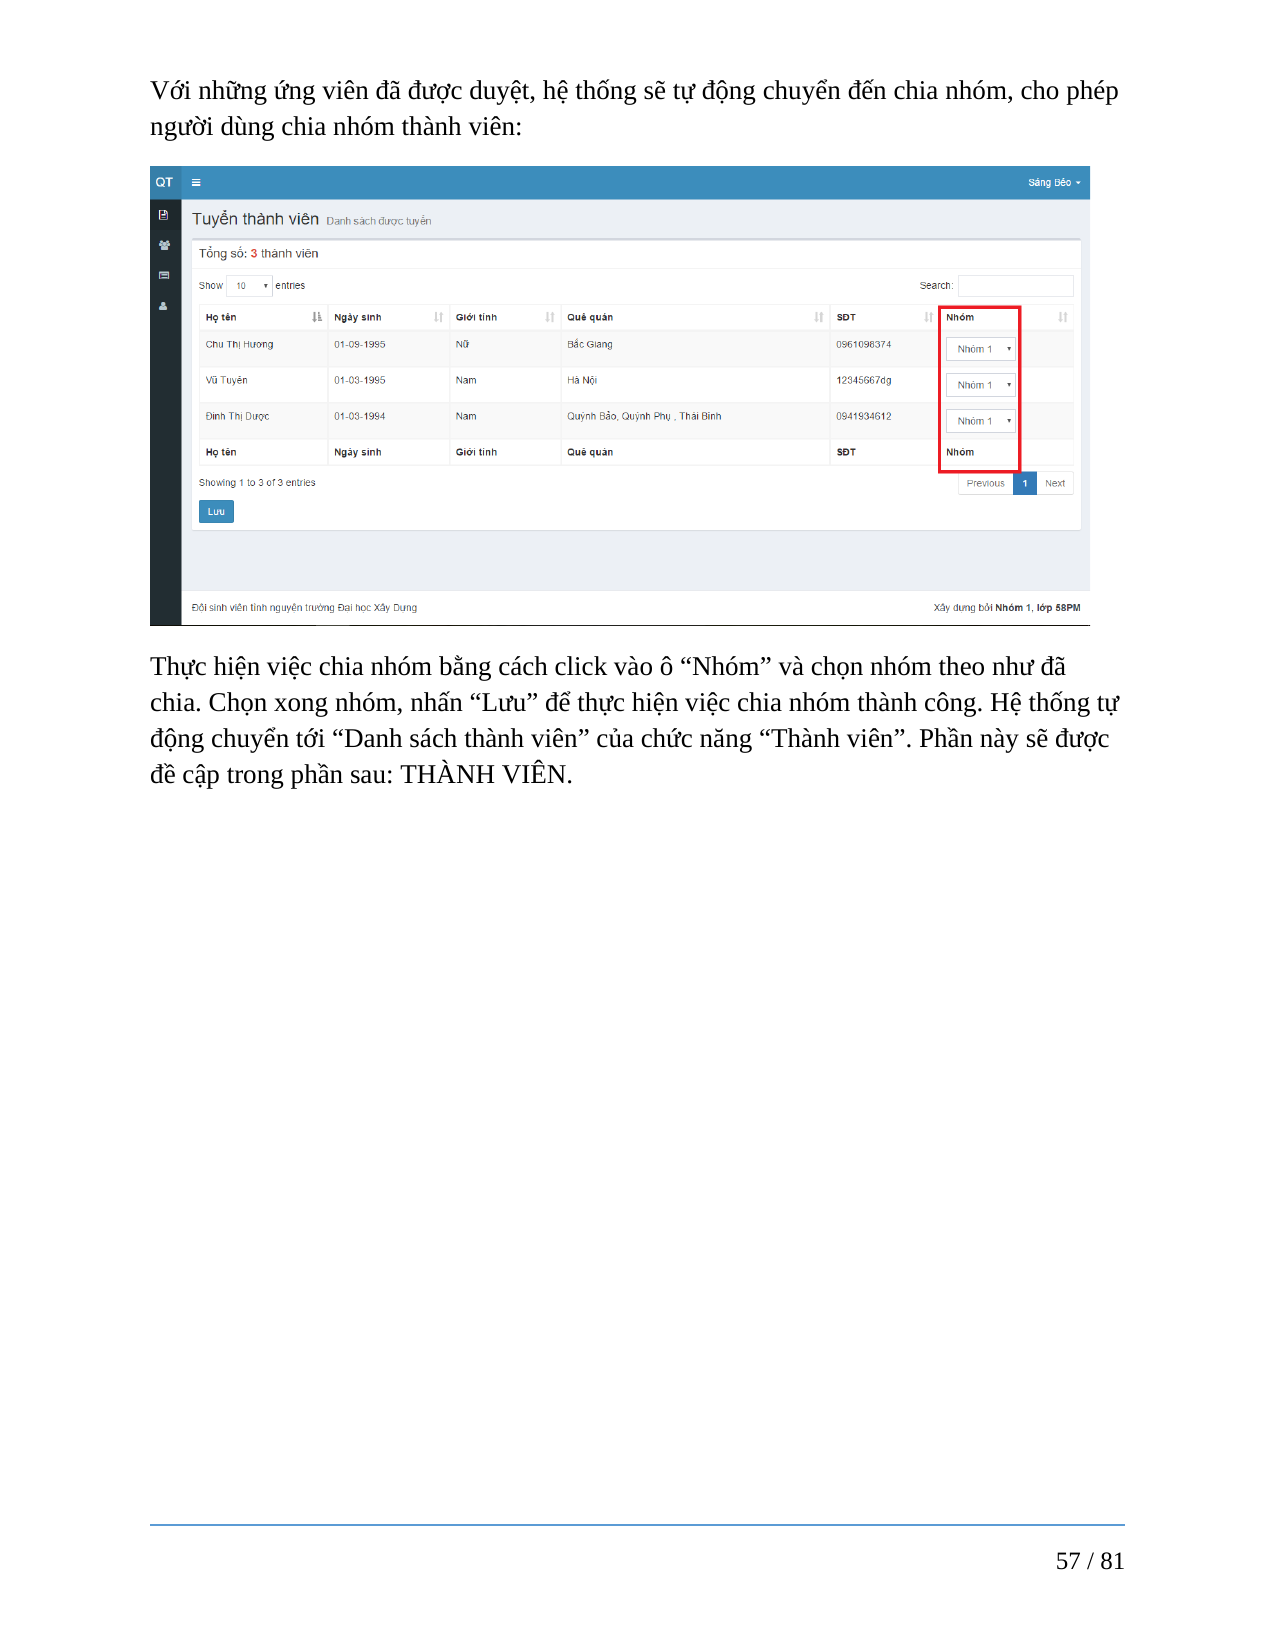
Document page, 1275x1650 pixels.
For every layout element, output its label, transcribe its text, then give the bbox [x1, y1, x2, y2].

text Với những ứng viên đã được duyệt, hệ thống sẽ tự động chuyển đến chia nhóm, cho phép người dùng chia nhóm thành viên: [150, 74, 1125, 141]
picture [150, 166, 1091, 626]
text Thực hiện việc chia nhóm bằng cách click vào ô “Nhóm” và chọn nhóm theo như đã chia. Chọn xong nhóm, nhấn “Lưu” để thực hiện việc chia nhóm thành công. Hệ thống tự động chuyển tới “Danh sách thành viên” của chức năng “Thành viên”. Phần này sẽ được đề cập trong phần sau: THÀNH VIÊN. [150, 651, 1125, 789]
